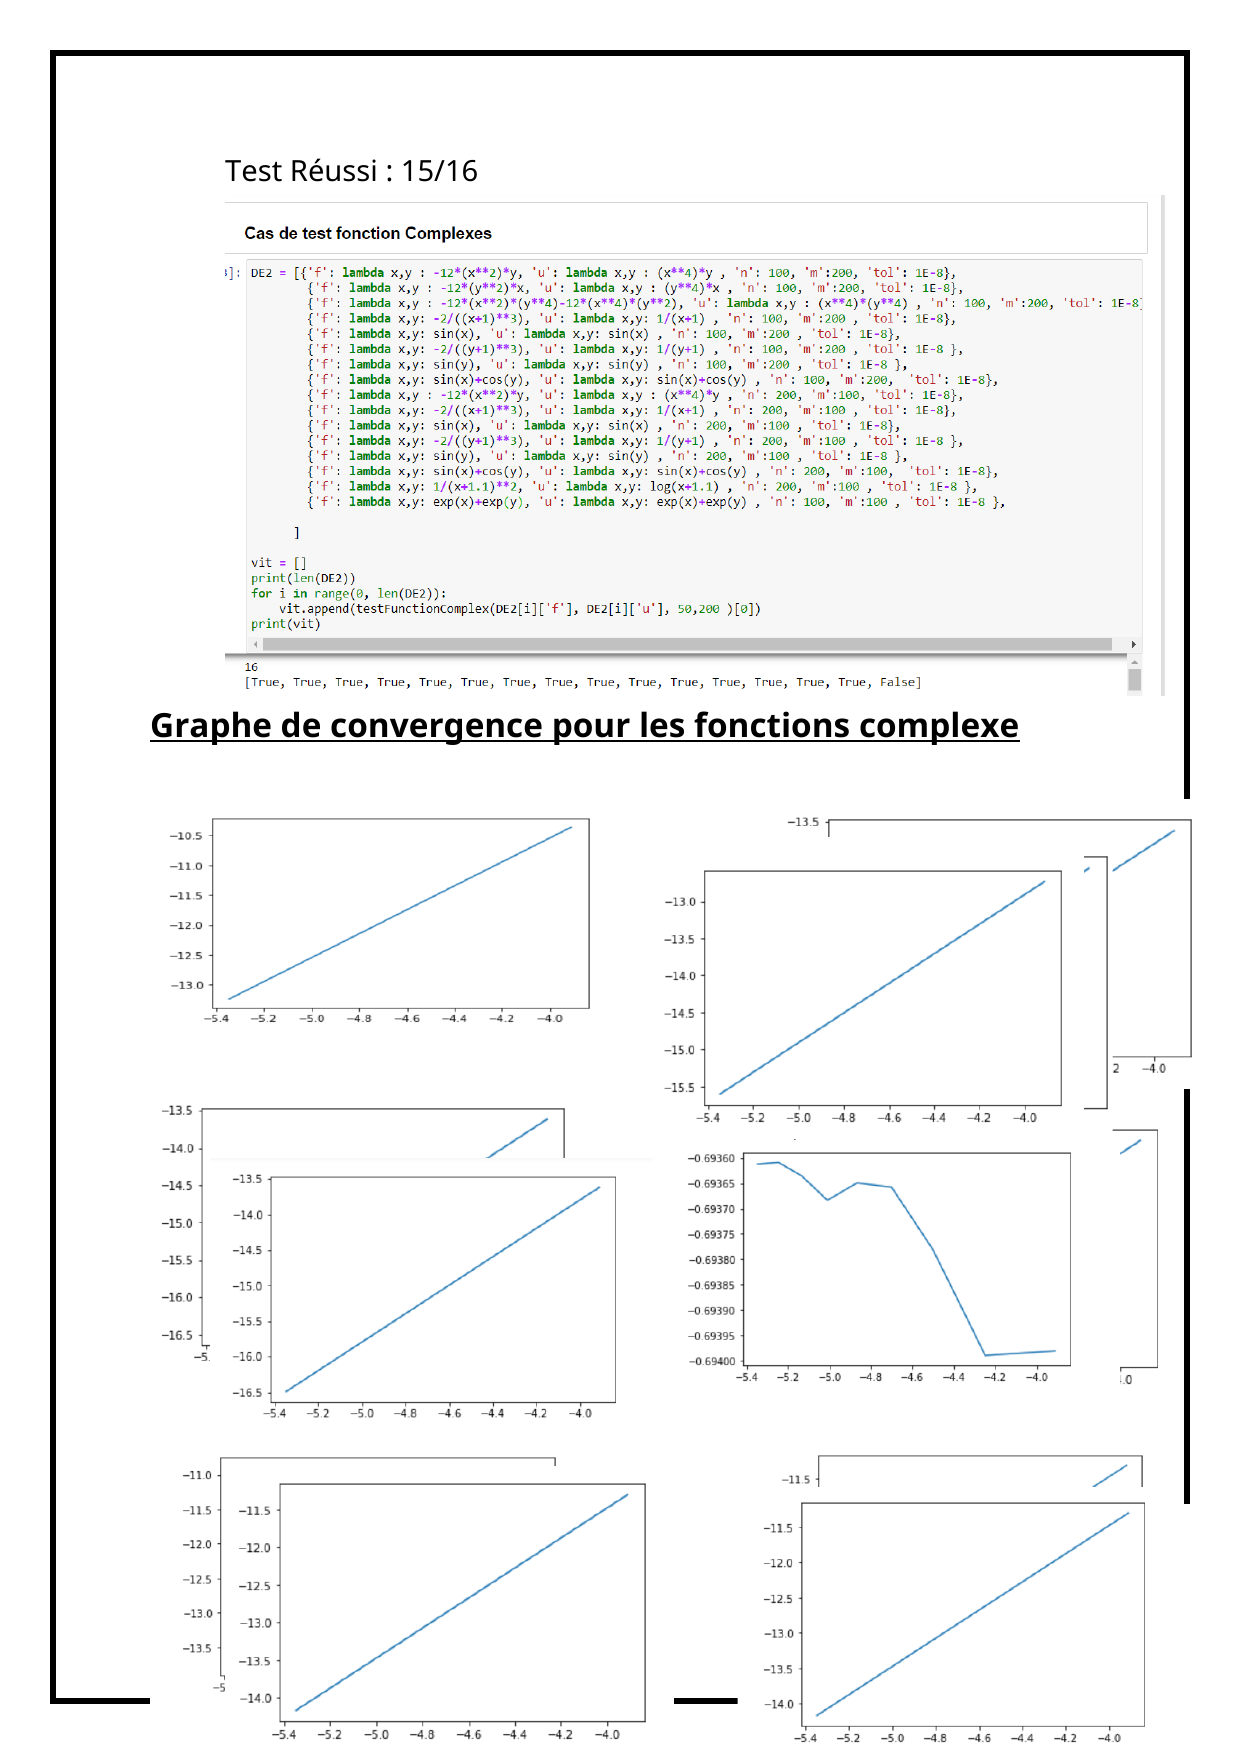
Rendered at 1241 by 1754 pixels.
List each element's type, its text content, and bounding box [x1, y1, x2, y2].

text Test Réussi : 15/16 [225, 150, 1090, 190]
picture [225, 195, 1166, 696]
picture [641, 799, 1203, 1395]
picture [150, 1434, 674, 1754]
text Graphe de convergence pour les fonctions complexe [150, 702, 1090, 747]
picture [737, 1439, 1196, 1754]
picture [150, 1085, 653, 1432]
picture [150, 799, 623, 1034]
